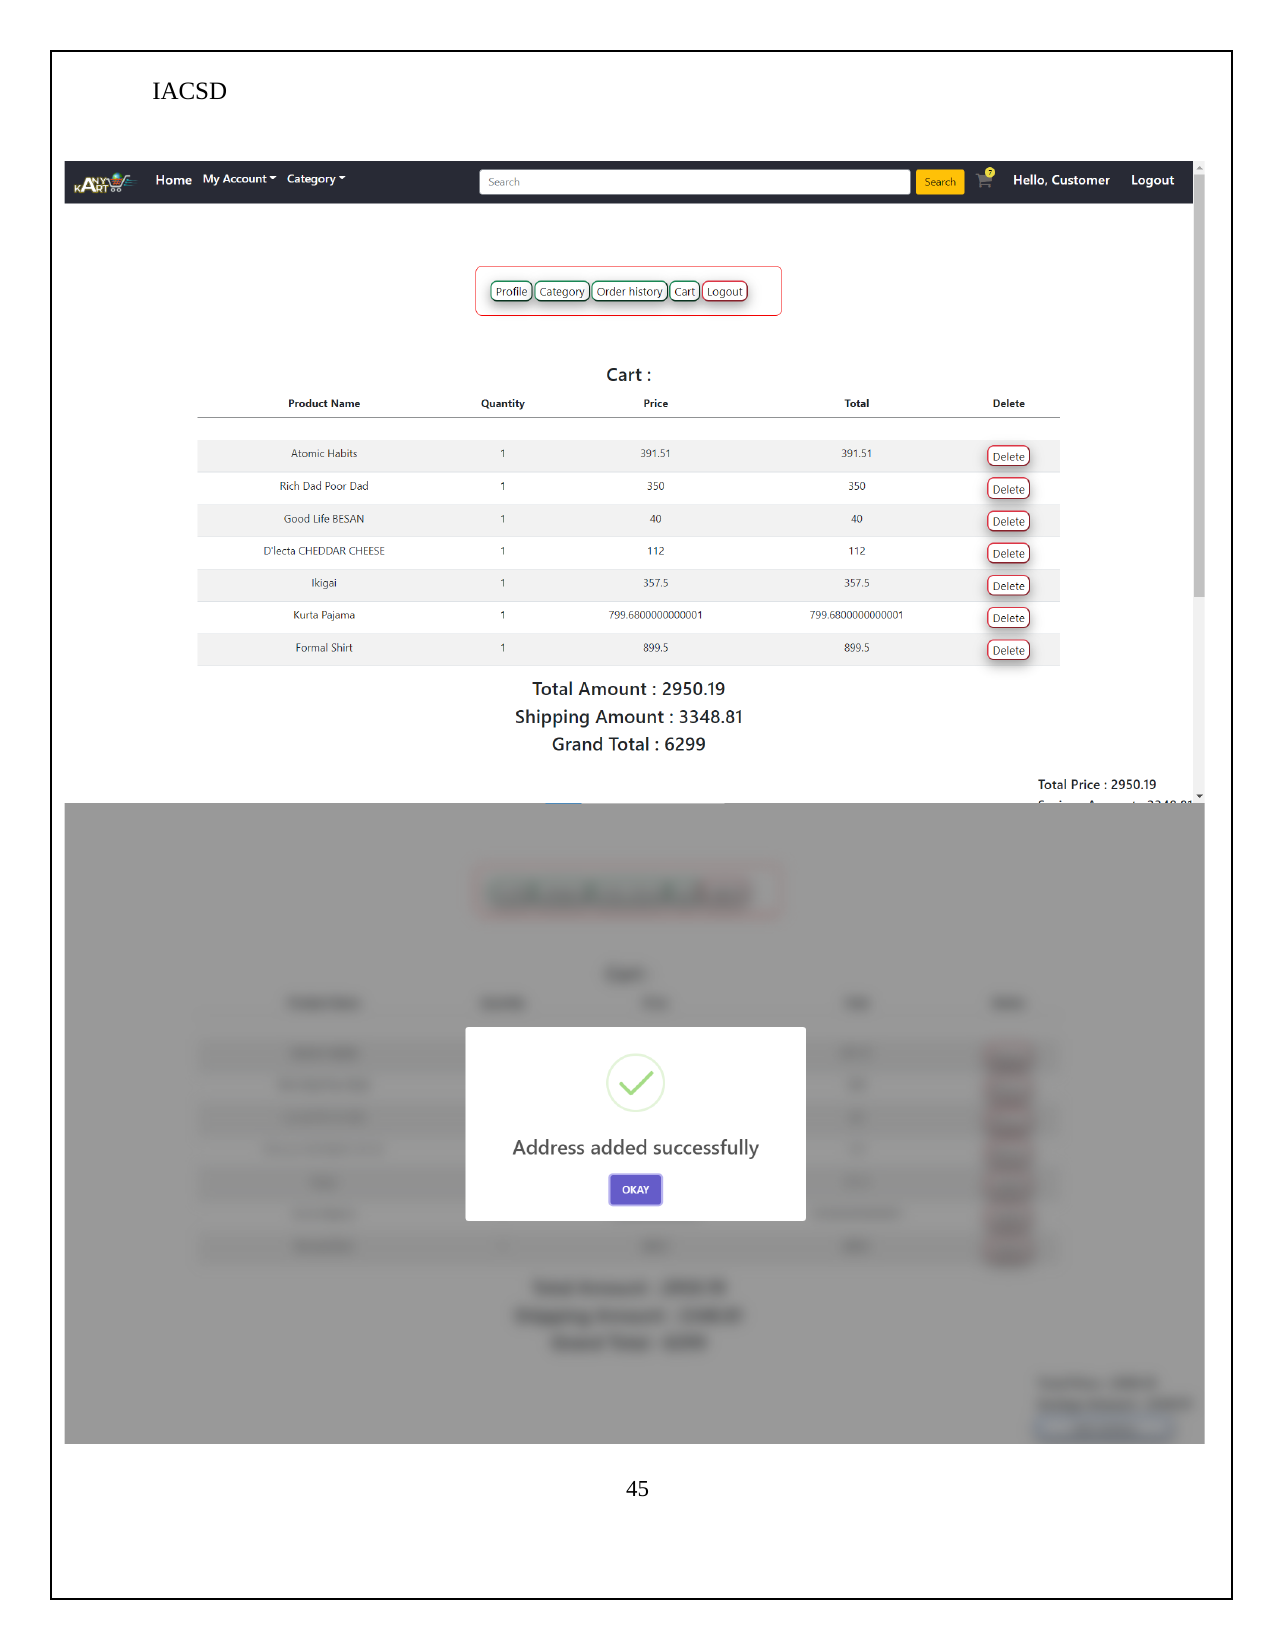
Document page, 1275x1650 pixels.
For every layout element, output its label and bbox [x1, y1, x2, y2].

picture [64, 161, 1205, 1444]
